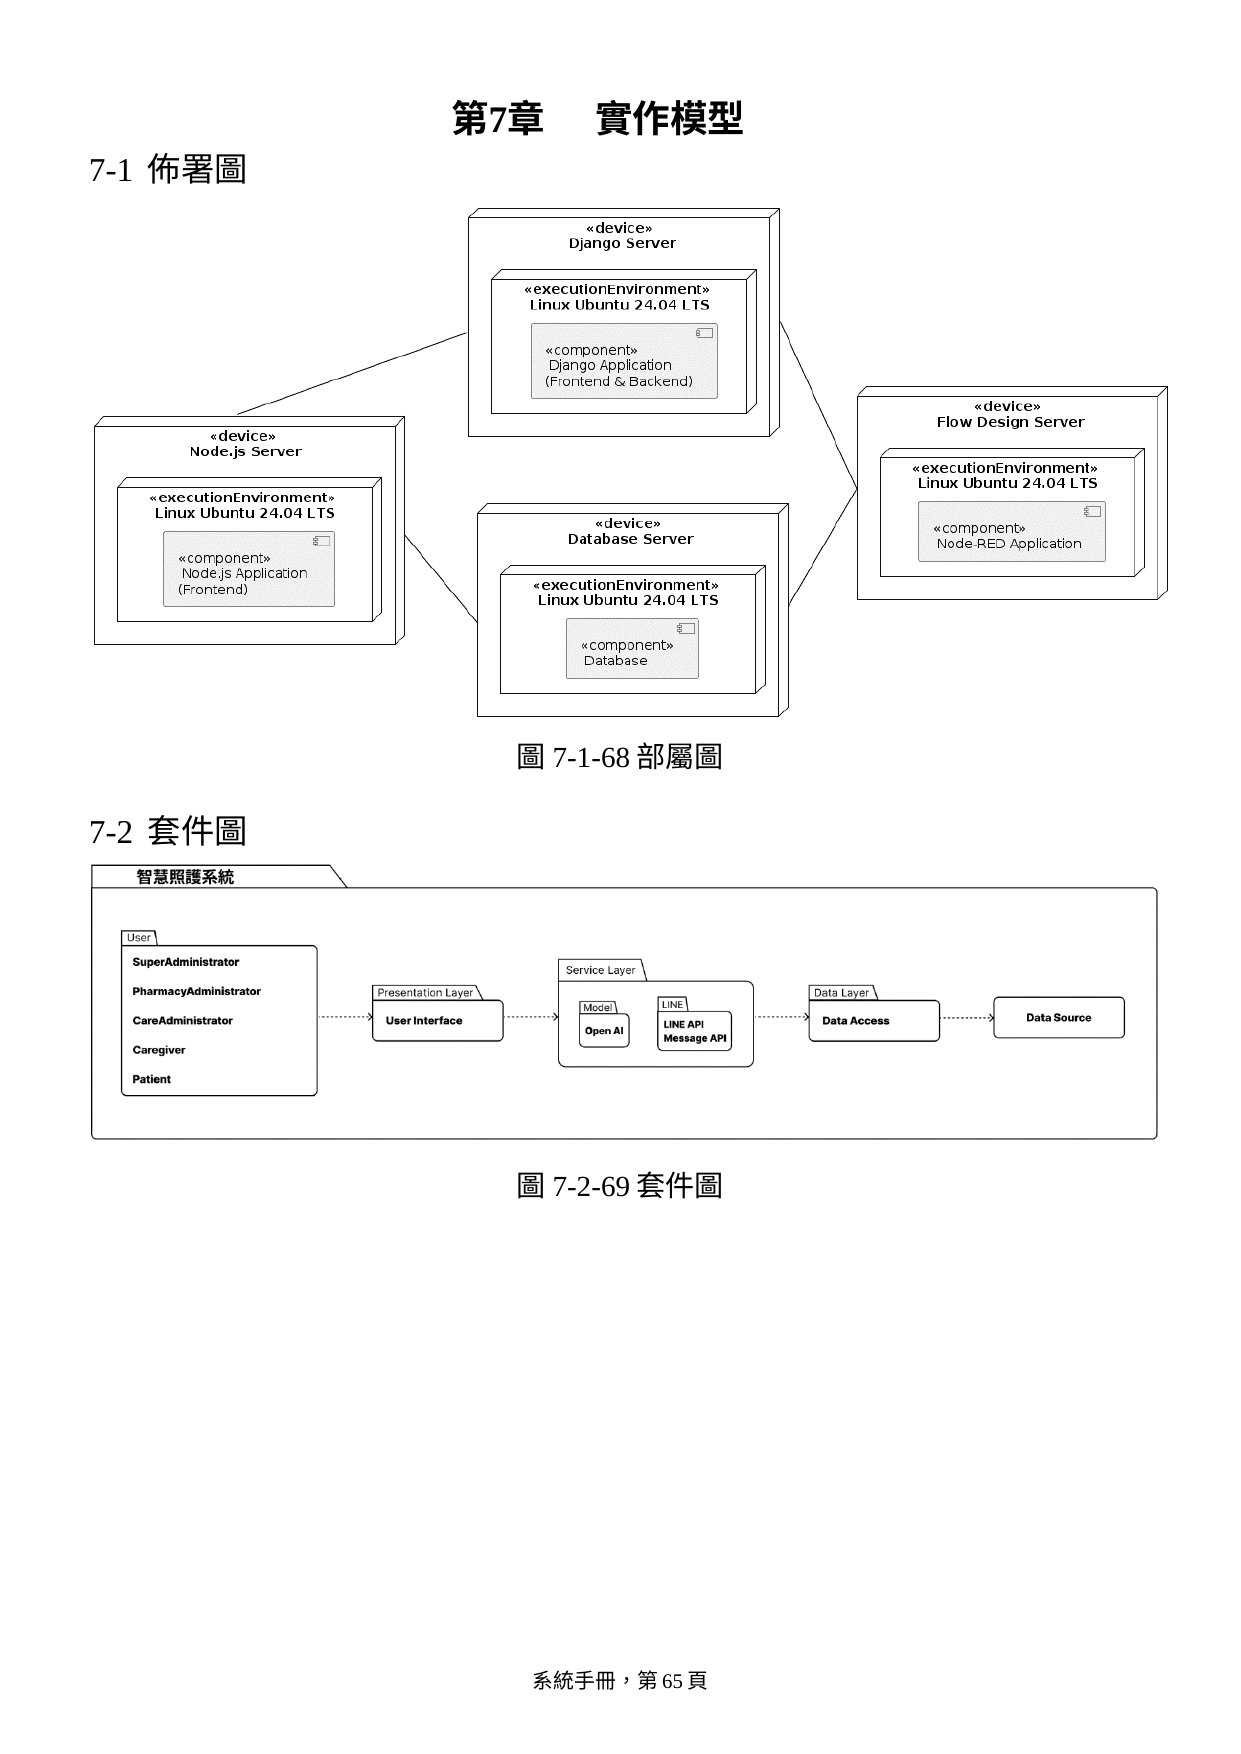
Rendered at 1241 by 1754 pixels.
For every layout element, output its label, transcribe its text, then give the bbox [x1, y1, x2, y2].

subtitle 套件圖 [89, 804, 1152, 852]
picture [88, 852, 1160, 1163]
picture [88, 191, 1170, 734]
subtitle 佈署圖 [89, 143, 1152, 191]
subtitle 實作模型 [44, 89, 1152, 143]
